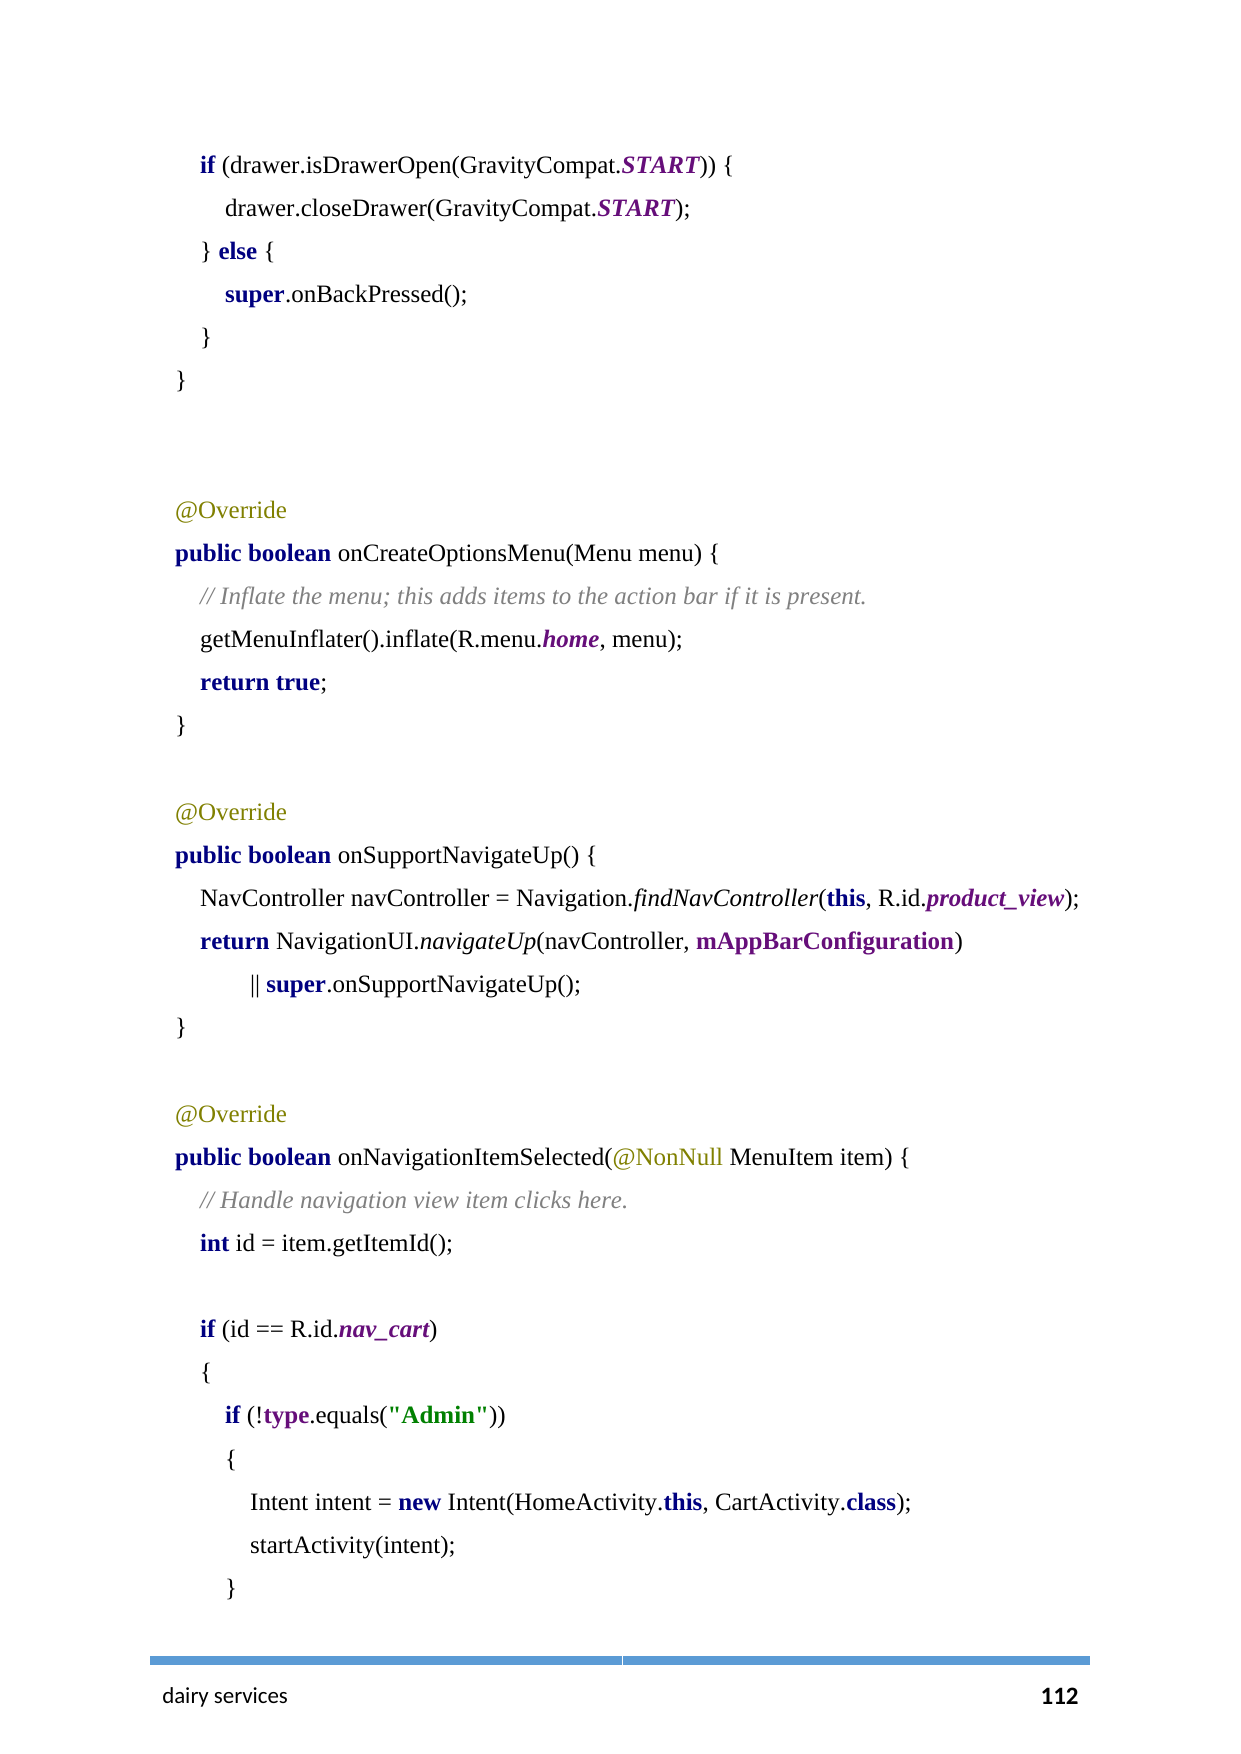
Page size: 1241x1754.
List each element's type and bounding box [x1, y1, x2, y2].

text [150, 150, 1090, 1602]
